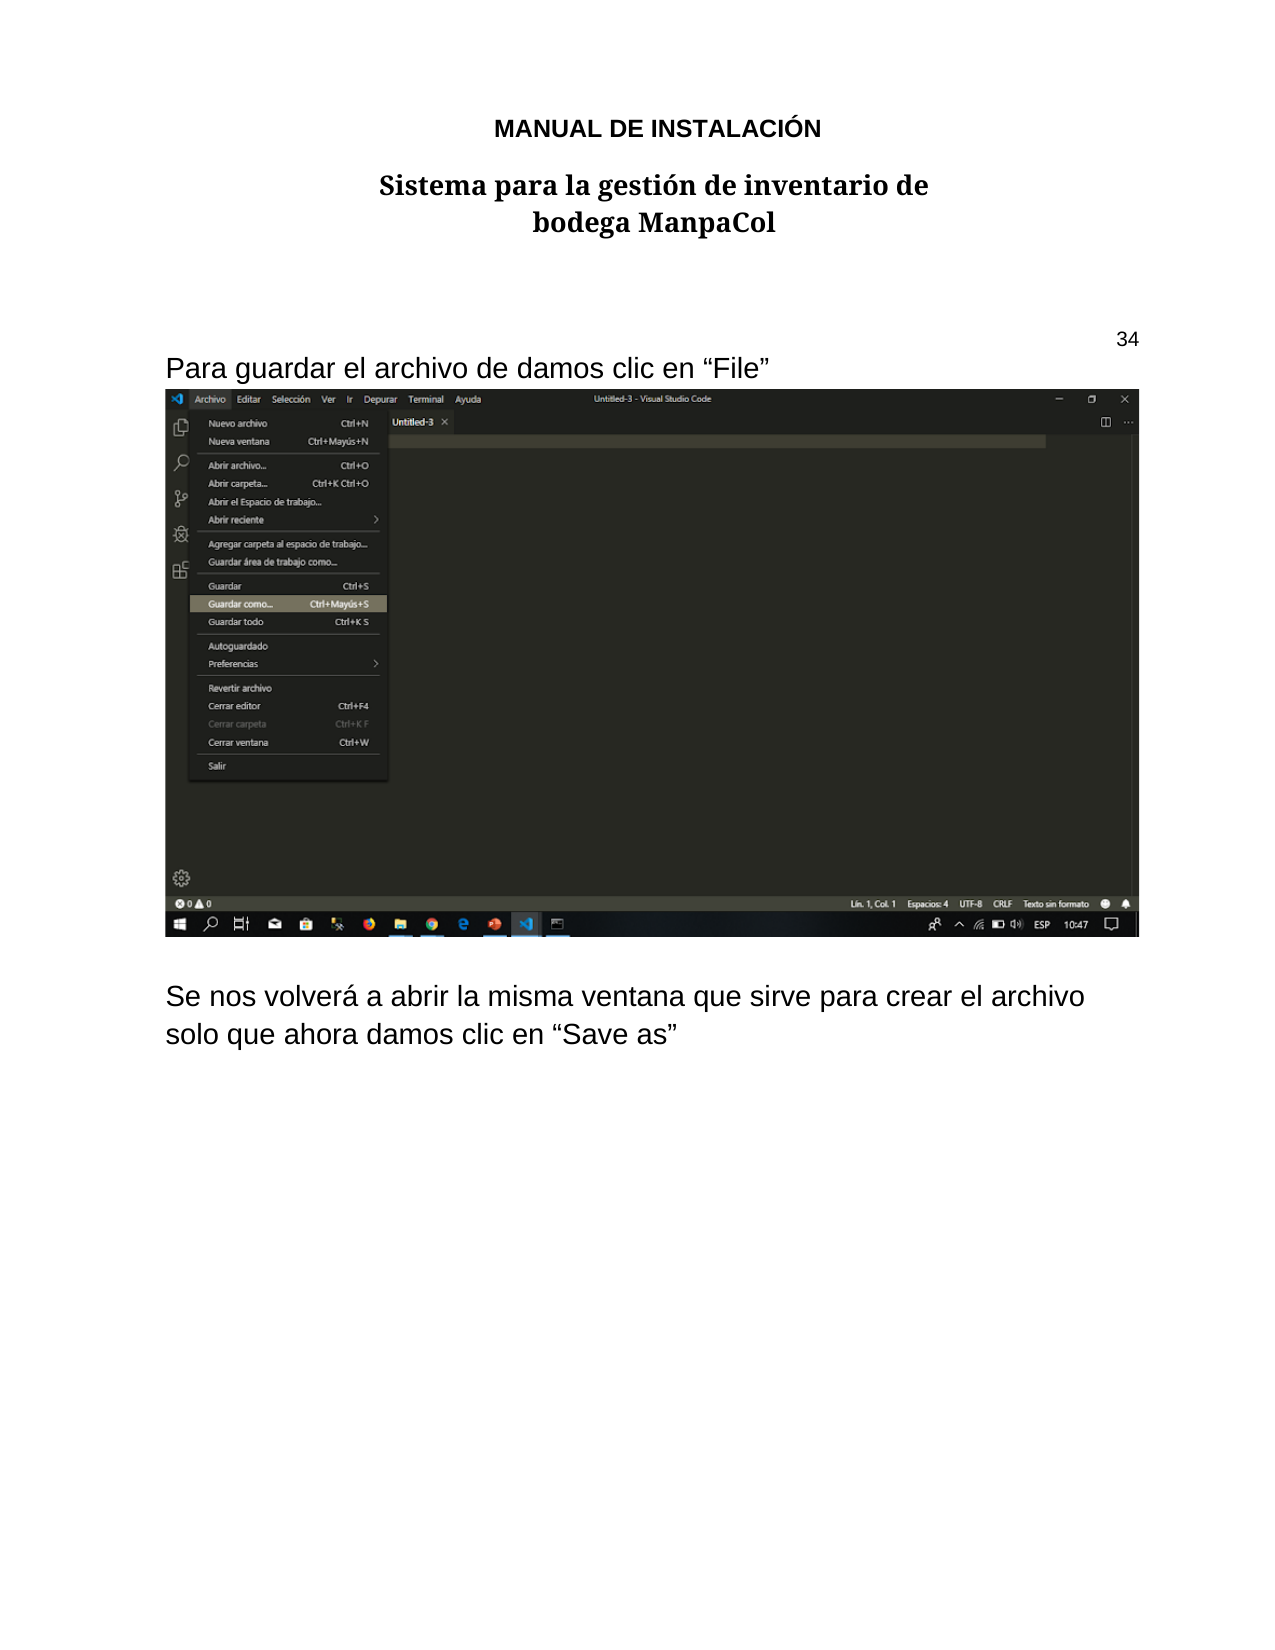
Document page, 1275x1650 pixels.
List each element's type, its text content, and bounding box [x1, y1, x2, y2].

text Para guardar el archivo de damos clic en “File” [165, 351, 1139, 384]
picture [165, 389, 1140, 937]
text Se nos volverá a abrir la misma ventana que sirve para crear el archivo solo que ahora damos clic en “Save as” [165, 979, 1139, 1051]
